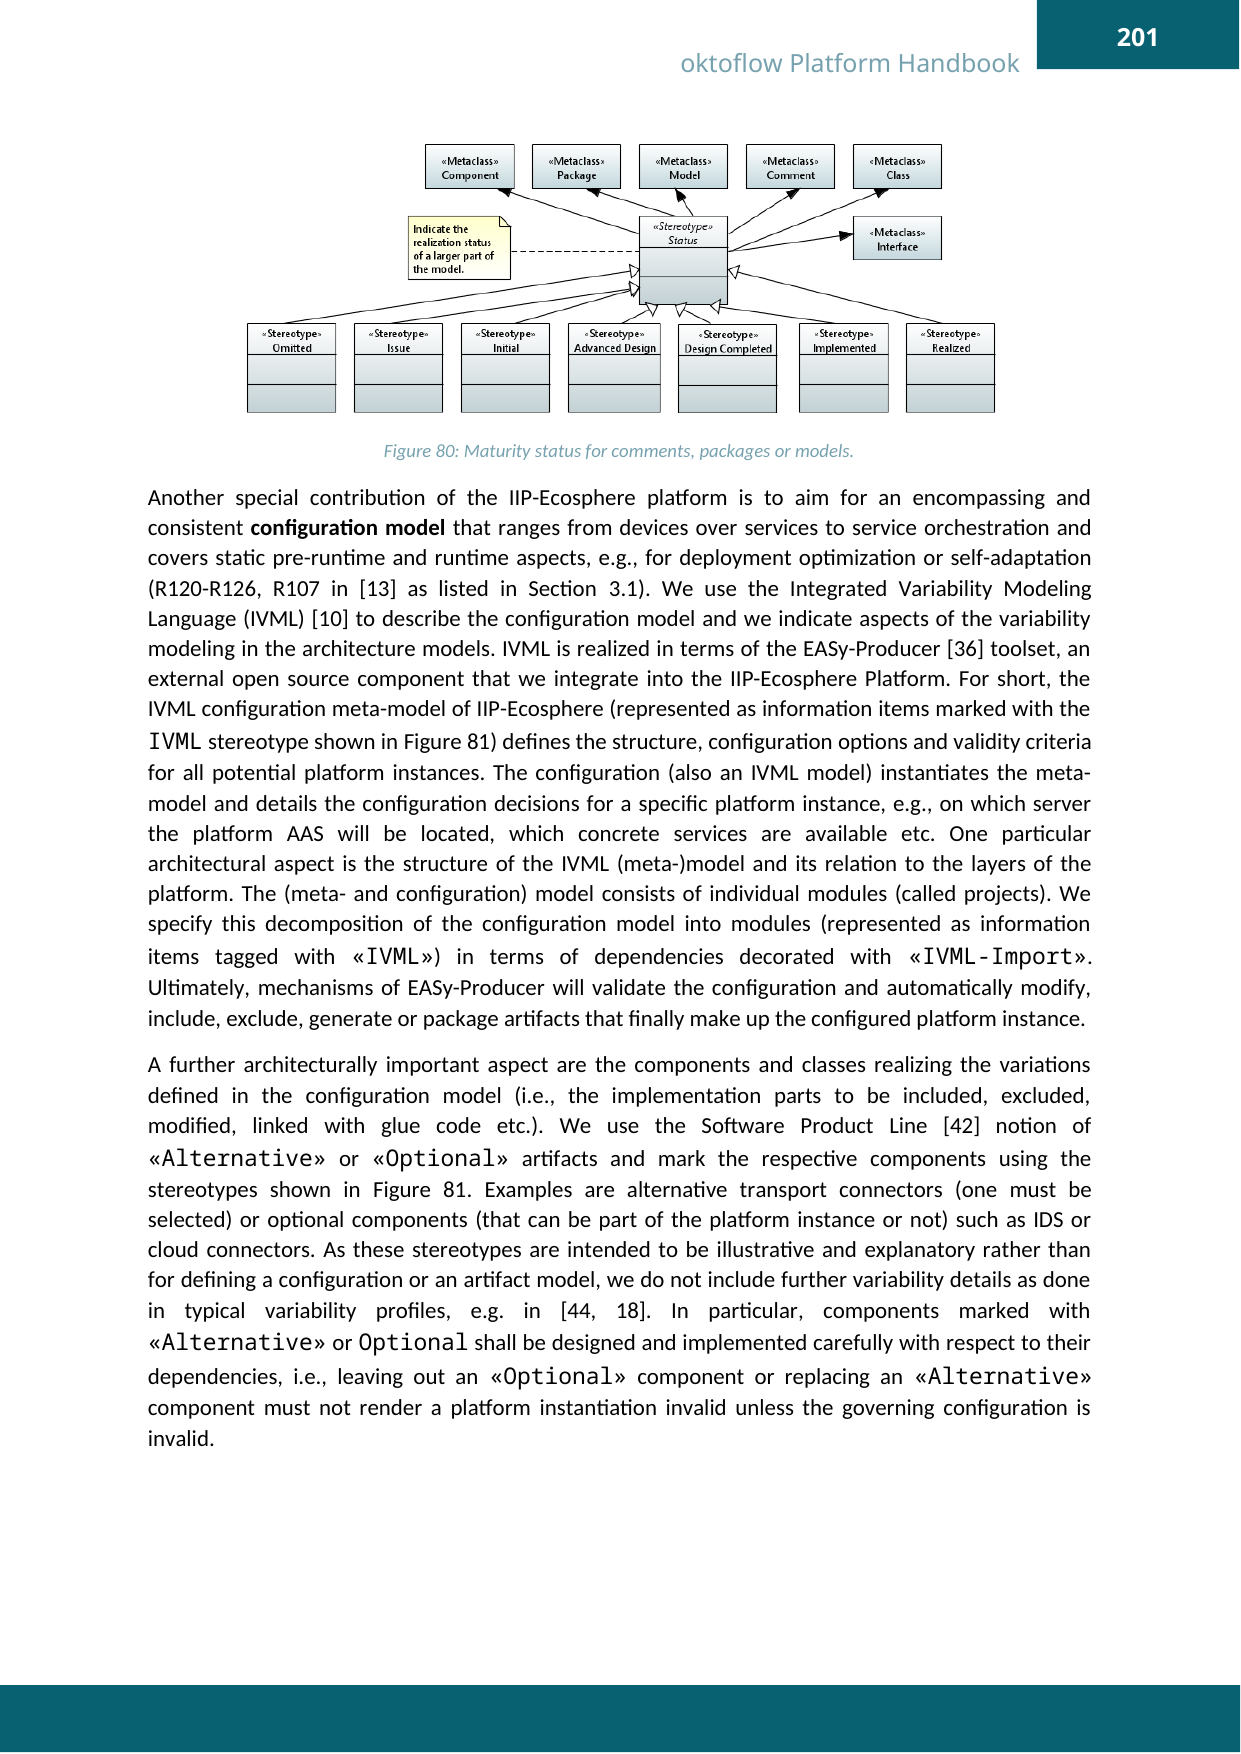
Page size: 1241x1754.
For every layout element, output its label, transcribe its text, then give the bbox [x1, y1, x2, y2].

text Another special contribution of the IIP-Ecosphere platform is to aim for an encompassing and consistent configuration model that ranges from devices over services to service orchestration and covers static pre-runtime and runtime aspects, e.g., for deployment optimization or self-adaptation (R120-R126, R107 in [13] as listed in Section 3.1). We use the Integrated Variability Modeling Language (IVML) [10] to describe the configuration model and we indicate aspects of the variability modeling in the architecture models. IVML is realized in terms of the EASy-Producer [36] toolset, an external open source component that we integrate into the IIP-Ecosphere Platform. For short, the IVML configuration meta-model of IIP-Ecosphere (represented as information items marked with the IVML stereotype shown in ) defines the structure, configuration options and validity criteria for all potential platform instances. The configuration (also an IVML model) instantiates the meta-model and details the configuration decisions for a specific platform instance, e.g., on which server the platform AAS will be located, which concrete services are available etc. One particular architectural aspect is the structure of the IVML (meta-)model and its relation to the layers of the platform. The (meta- and configuration) model consists of individual modules (called projects). We specify this decomposition of the configuration model into modules (represented as information items tagged with «IVML») in terms of dependencies decorated with «IVML-Import». Ultimately, mechanisms of EASy-Producer will validate the configuration and automatically modify, include, exclude, generate or package artifacts that finally make up the configured platform instance. [148, 483, 1093, 1032]
text Figure 80: Maturity status for comments, packages or models. [148, 439, 1093, 462]
picture [238, 132, 1002, 421]
text A further architecturally important aspect are the components and classes realizing the variations defined in the configuration model (i.e., the implementation parts to be included, excluded, modified, linked with glue code etc.). We use the Software Product Line [42] notion of «Alternative» or «Optional» artifacts and mark the respective components using the stereotypes shown in . Examples are alternative transport connectors (one must be selected) or optional components (that can be part of the platform instance or not) such as IDS or cloud connectors. As these stereotypes are intended to be illustrative and explanatory rather than for defining a configuration or an artifact model, we do not include further variability details as done in typical variability profiles, e.g. in [44, 18]. In particular, components marked with «Alternative» or Optional shall be designed and implemented carefully with respect to their dependencies, i.e., leaving out an «Optional» component or replacing an «Alternative» component must not render a platform instantiation invalid unless the governing configuration is invalid. [148, 1051, 1093, 1452]
